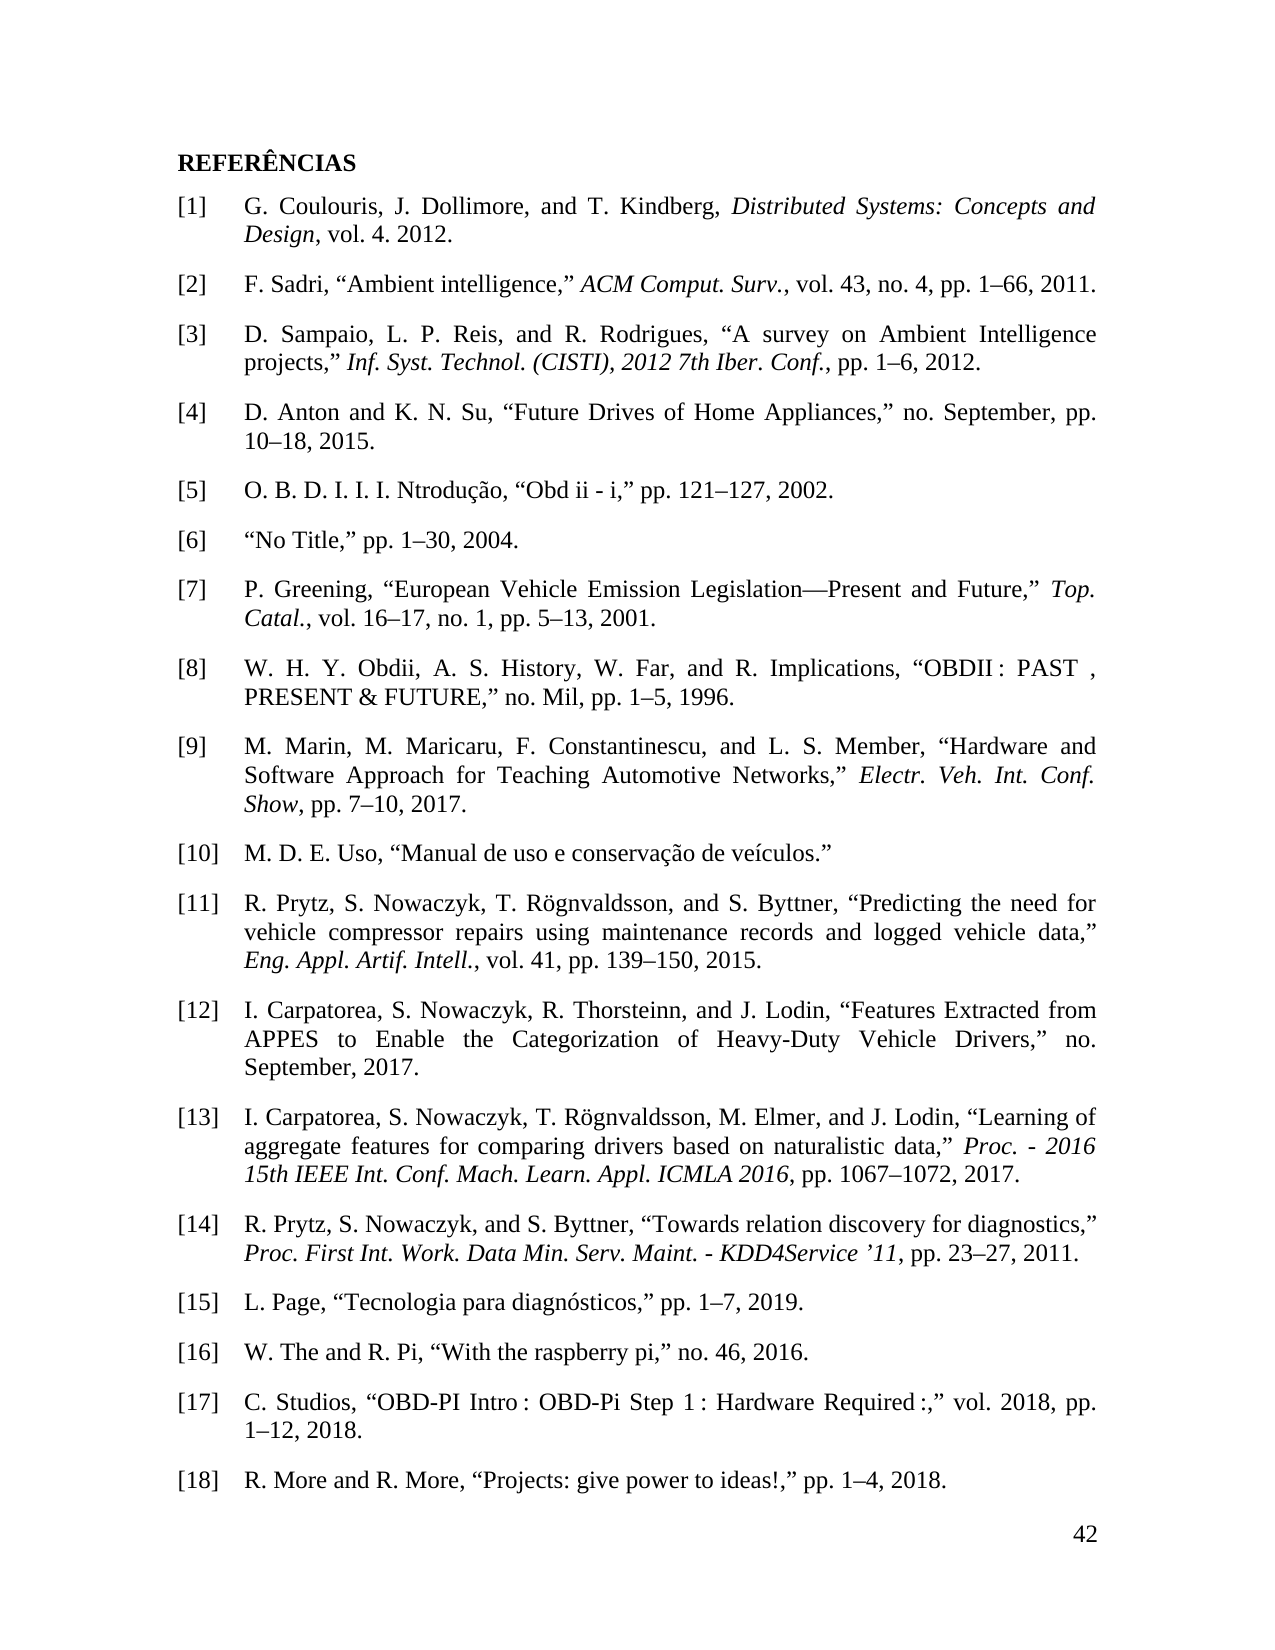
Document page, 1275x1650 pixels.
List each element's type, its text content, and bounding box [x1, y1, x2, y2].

text [16] W. The and R. Pi, “With the raspberry pi,” no. 46, 2016. [177, 1337, 1098, 1366]
text [14] R. Prytz, S. Nowaczyk, and S. Byttner, “Towards relation discovery for diagnostics,” Proc. First Int. Work. Data Min. Serv. Maint. - KDD4Service ’11, pp. 23–27, 2011. [177, 1209, 1098, 1267]
subtitle REFERÊNCIAS [177, 148, 1098, 176]
text [13] I. Carpatorea, S. Nowaczyk, T. Rögnvaldsson, M. Elmer, and J. Lodin, “Learning of aggregate features for comparing drivers based on naturalistic data,” Proc. - 2016 15th IEEE Int. Conf. Mach. Learn. Appl. ICMLA 2016, pp. 1067–1072, 2017. [177, 1102, 1098, 1188]
text [15] L. Page, “Tecnologia para diagnósticos,” pp. 1–7, 2019. [177, 1287, 1098, 1316]
text [8] W. H. Y. Obdii, A. S. History, W. Far, and R. Implications, “OBDII : PAST , PRESENT & FUTURE,” no. Mil, pp. 1–5, 1996. [177, 653, 1098, 710]
text [5] O. B. D. I. I. I. Ntrodução, “Obd ii - i,” pp. 121–127, 2002. [177, 475, 1098, 504]
text [3] D. Sampaio, L. P. Reis, and R. Rodrigues, “A survey on Ambient Intelligence projects,” Inf. Syst. Technol. (CISTI), 2012 7th Iber. Conf., pp. 1–6, 2012. [177, 319, 1098, 376]
text [2] F. Sadri, “Ambient intelligence,” ACM Comput. Surv., vol. 43, no. 4, pp. 1–66, 2011. [177, 269, 1098, 298]
text [11] R. Prytz, S. Nowaczyk, T. Rögnvaldsson, and S. Byttner, “Predicting the need for vehicle compressor repairs using maintenance records and logged vehicle data,” Eng. Appl. Artif. Intell., vol. 41, pp. 139–150, 2015. [177, 888, 1098, 974]
text [10] M. D. E. Uso, “Manual de uso e conservação de veículos.” [177, 838, 1098, 867]
text [18] R. More and R. More, “Projects: give power to ideas!,” pp. 1–4, 2018. [177, 1465, 1098, 1494]
text [17] C. Studios, “OBD-PI Intro : OBD-Pi Step 1 : Hardware Required :,” vol. 2018, pp. 1–12, 2018. [177, 1387, 1098, 1444]
text [9] M. Marin, M. Maricaru, F. Constantinescu, and L. S. Member, “Hardware and Software Approach for Teaching Automotive Networks,” Electr. Veh. Int. Conf. Show, pp. 7–10, 2017. [177, 731, 1098, 817]
text [1] G. Coulouris, J. Dollimore, and T. Kindberg, Distributed Systems: Concepts and Design, vol. 4. 2012. [177, 191, 1098, 248]
text [4] D. Anton and K. N. Su, “Future Drives of Home Appliances,” no. September, pp. 10–18, 2015. [177, 397, 1098, 454]
text [6] “No Title,” pp. 1–30, 2004. [177, 525, 1098, 554]
text [7] P. Greening, “European Vehicle Emission Legislation—Present and Future,” Top. Catal., vol. 16–17, no. 1, pp. 5–13, 2001. [177, 574, 1098, 632]
text [12] I. Carpatorea, S. Nowaczyk, R. Thorsteinn, and J. Lodin, “Features Extracted from APPES to Enable the Categorization of Heavy-Duty Vehicle Drivers,” no. September, 2017. [177, 995, 1098, 1081]
